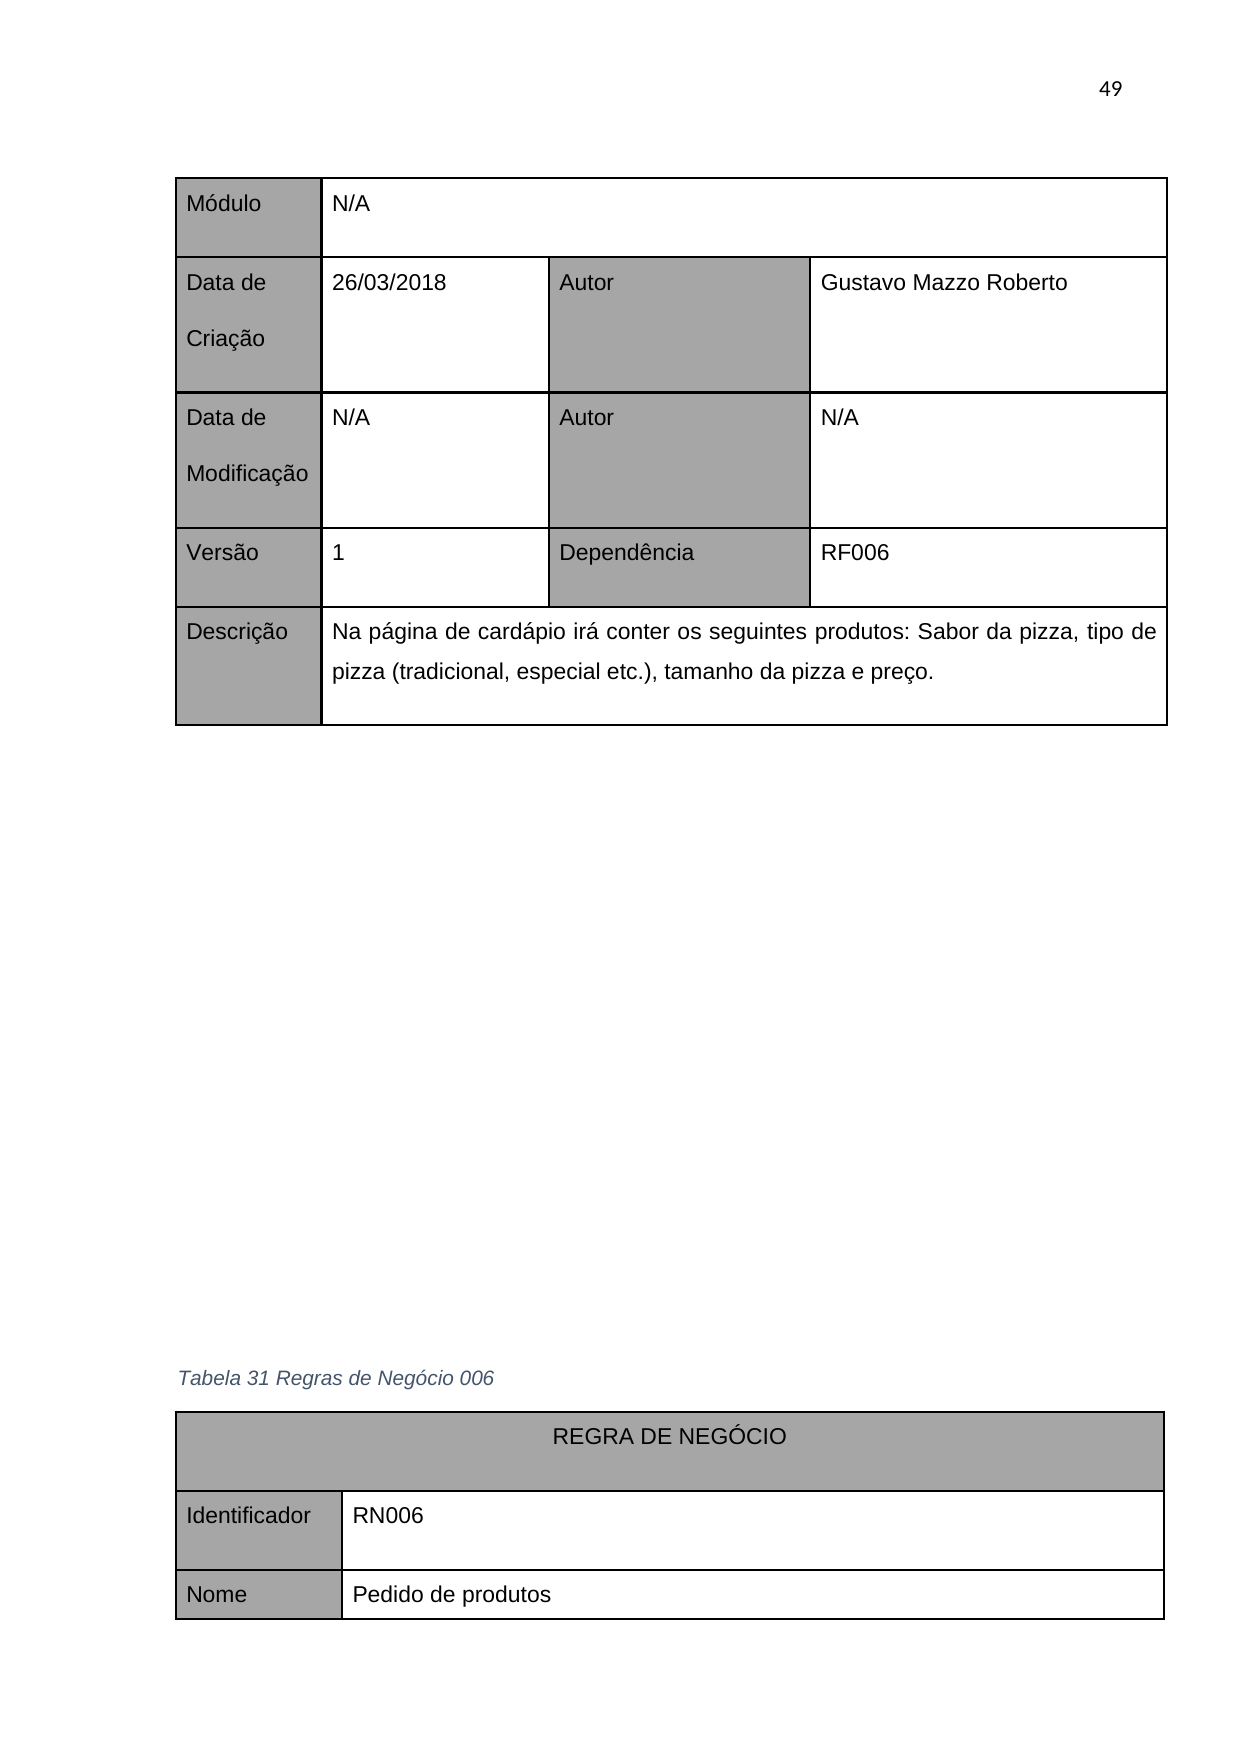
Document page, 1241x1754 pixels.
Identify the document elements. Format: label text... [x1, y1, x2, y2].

table_cell RN006 [343, 1492, 1163, 1569]
table_cell Nome [177, 1571, 341, 1618]
table_cell Data de Criação [177, 258, 320, 391]
table_cell 1 [323, 529, 548, 606]
table_cell Autor [550, 258, 809, 391]
table_cell Data de Modificação [177, 394, 320, 527]
table_cell Pedido de produtos [343, 1571, 1163, 1618]
table_cell 26/03/2018 [323, 258, 548, 391]
table_cell Dependência [550, 529, 809, 606]
table_header REGRA DE NEGÓCIO [177, 1413, 1163, 1490]
table_cell N/A [811, 394, 1166, 527]
table_cell Versão [177, 529, 320, 606]
table_cell Descrição [177, 608, 320, 724]
table_cell Módulo [177, 179, 320, 256]
table_cell RF006 [811, 529, 1166, 606]
table_cell Identificador [177, 1492, 341, 1569]
table_cell Autor [550, 394, 809, 527]
table_cell N/A [323, 394, 548, 527]
table_cell Na página de cardápio irá conter os seguintes produtos: Sabor da pizza, tipo de pizza (tradicional, especial etc.), tamanho da pizza e preço. [323, 608, 1166, 724]
table_cell N/A [323, 179, 1166, 256]
table_cell Gustavo Mazzo Roberto [811, 258, 1166, 391]
